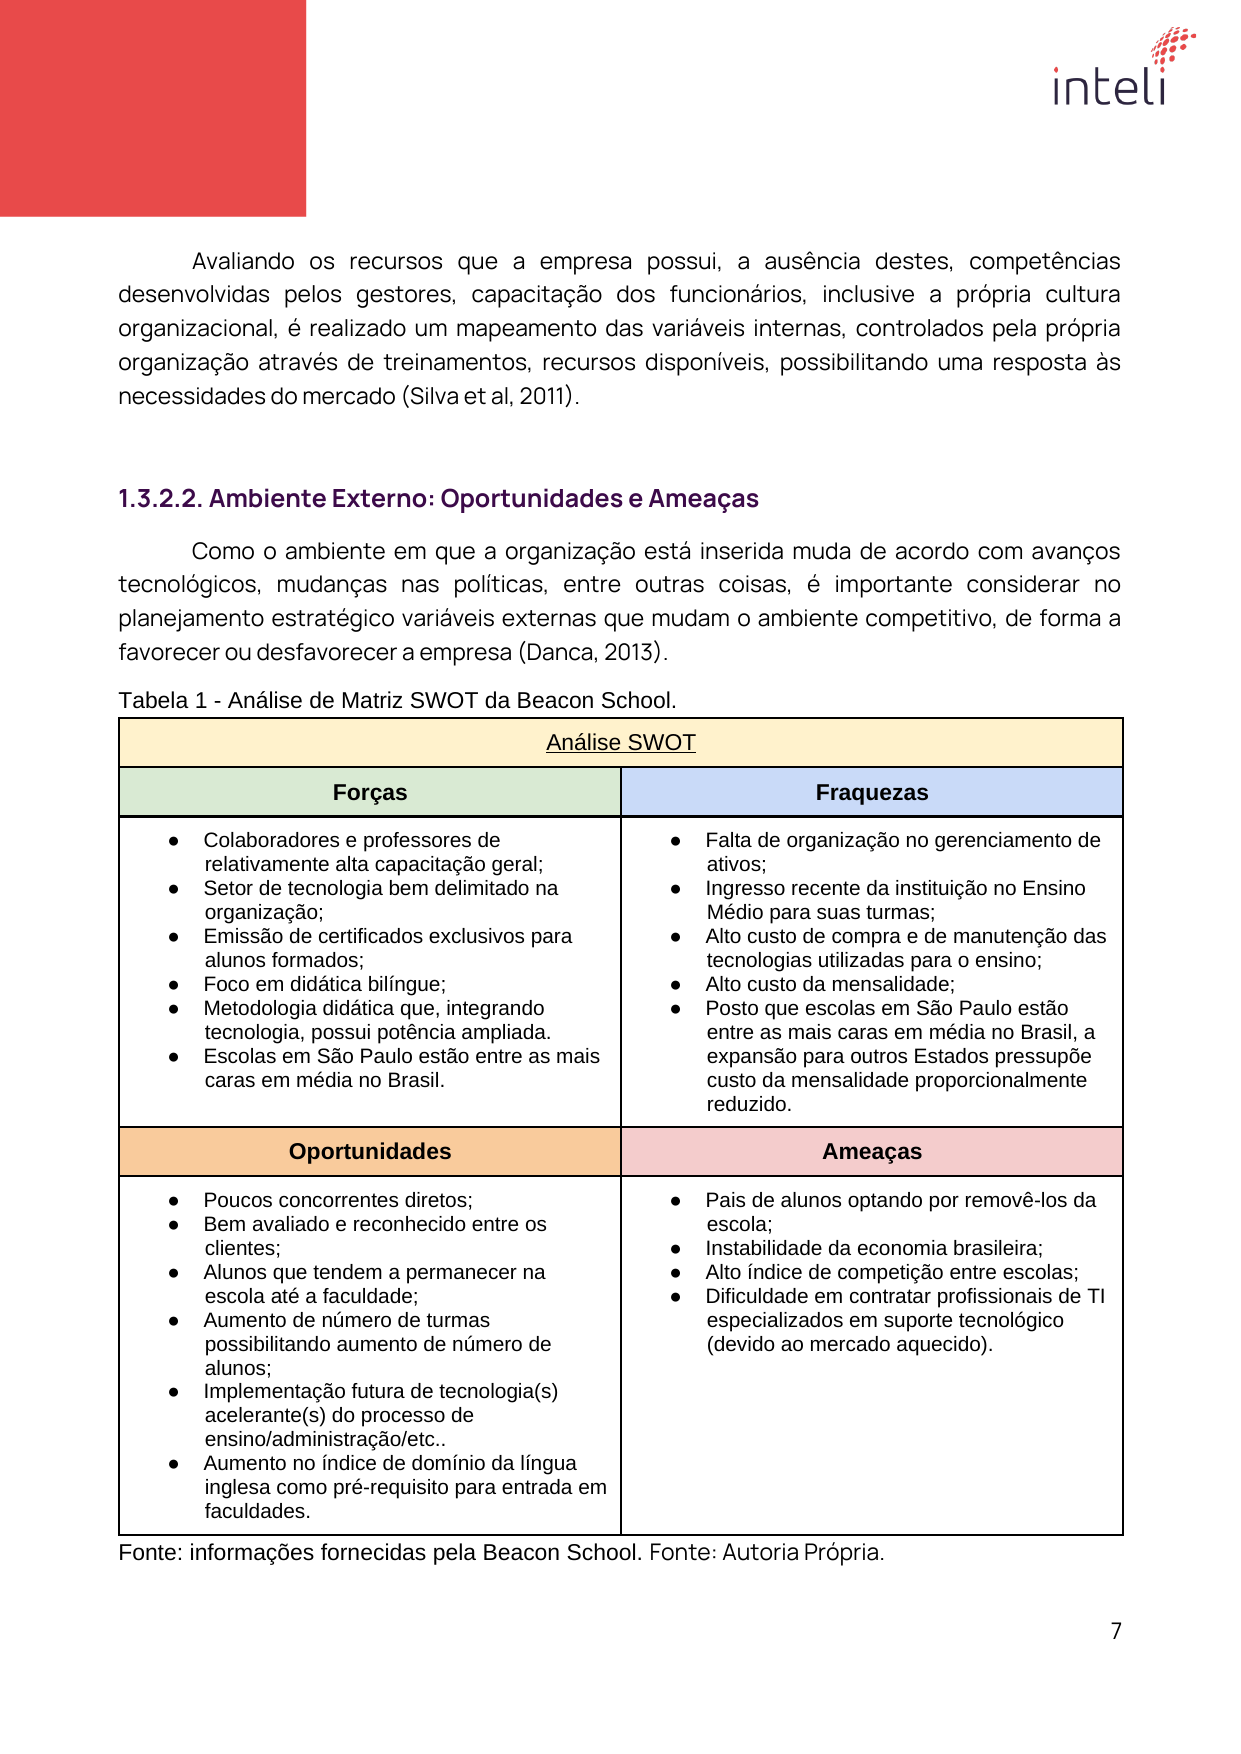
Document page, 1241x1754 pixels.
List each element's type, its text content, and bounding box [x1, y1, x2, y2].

table_cell Pais de alunos optando por removê-los da escola; Instabilidade da economia brasileira; Alto índice de competição entre escolas; Dificuldade em contratar profissionais de TI especializados em suporte tecnológico (devido ao mercado aquecido). [622, 1177, 1122, 1533]
text Como o ambiente em que a organização está inserida muda de acordo com avanços tecnológicos, mudanças nas políticas, entre outras coisas, é importante considerar no planejamento estratégico variáveis externas que mudam o ambiente competitivo, de forma a favorecer ou desfavorecer a empresa (Danca, 2013). [118, 534, 1122, 667]
picture [1054, 27, 1197, 105]
picture [0, 0, 307, 217]
table_cell Fraquezas [622, 768, 1122, 815]
table_cell Poucos concorrentes diretos; Bem avaliado e reconhecido entre os clientes; Alunos que tendem a permanecer na escola até a faculdade; Aumento de número de turmas possibilitando aumento de número de alunos; Implementação futura de tecnologia(s) acelerante(s) do processo de ensino/administração/etc.. Aumento no índice de domínio da língua inglesa como pré-requisito para entrada em faculdades. [120, 1177, 620, 1533]
text Fonte: informações fornecidas pela Beacon School. Fonte: Autoria Própria. [118, 1536, 1122, 1567]
text 1.3.2.2. Ambiente Externo: Oportunidades e Ameaças [118, 481, 1122, 515]
table_cell Ameaças [622, 1128, 1122, 1175]
text Avaliando os recursos que a empresa possui, a ausência destes, competências desenvolvidas pelos gestores, capacitação dos funcionários, inclusive a própria cultura organizacional, é realizado um mapeamento das variáveis internas, controlados pela própria organização através de treinamentos, recursos disponíveis, possibilitando uma resposta às necessidades do mercado (Silva et al, 2011). [118, 124, 1122, 411]
table_header Análise SWOT [120, 719, 1122, 766]
table_cell Forças [120, 768, 620, 815]
table_cell Falta de organização no gerenciamento de ativos; Ingresso recente da instituição no Ensino Médio para suas turmas; Alto custo de compra e de manutenção das tecnologias utilizadas para o ensino; Alto custo da mensalidade; Posto que escolas em São Paulo estão entre as mais caras em média no Brasil, a expansão para outros Estados pressupõe custo da mensalidade proporcionalmente reduzido. [622, 818, 1122, 1126]
table_cell Colaboradores e professores de relativamente alta capacitação geral; Setor de tecnologia bem delimitado na organização; Emissão de certificados exclusivos para alunos formados; Foco em didática bilíngue; Metodologia didática que, integrando tecnologia, possui potência ampliada. Escolas em São Paulo estão entre as mais caras em média no Brasil. [120, 818, 620, 1126]
text Tabela 1 - Análise de Matriz SWOT da Beacon School. [118, 687, 1122, 713]
table_cell Oportunidades [120, 1128, 620, 1175]
